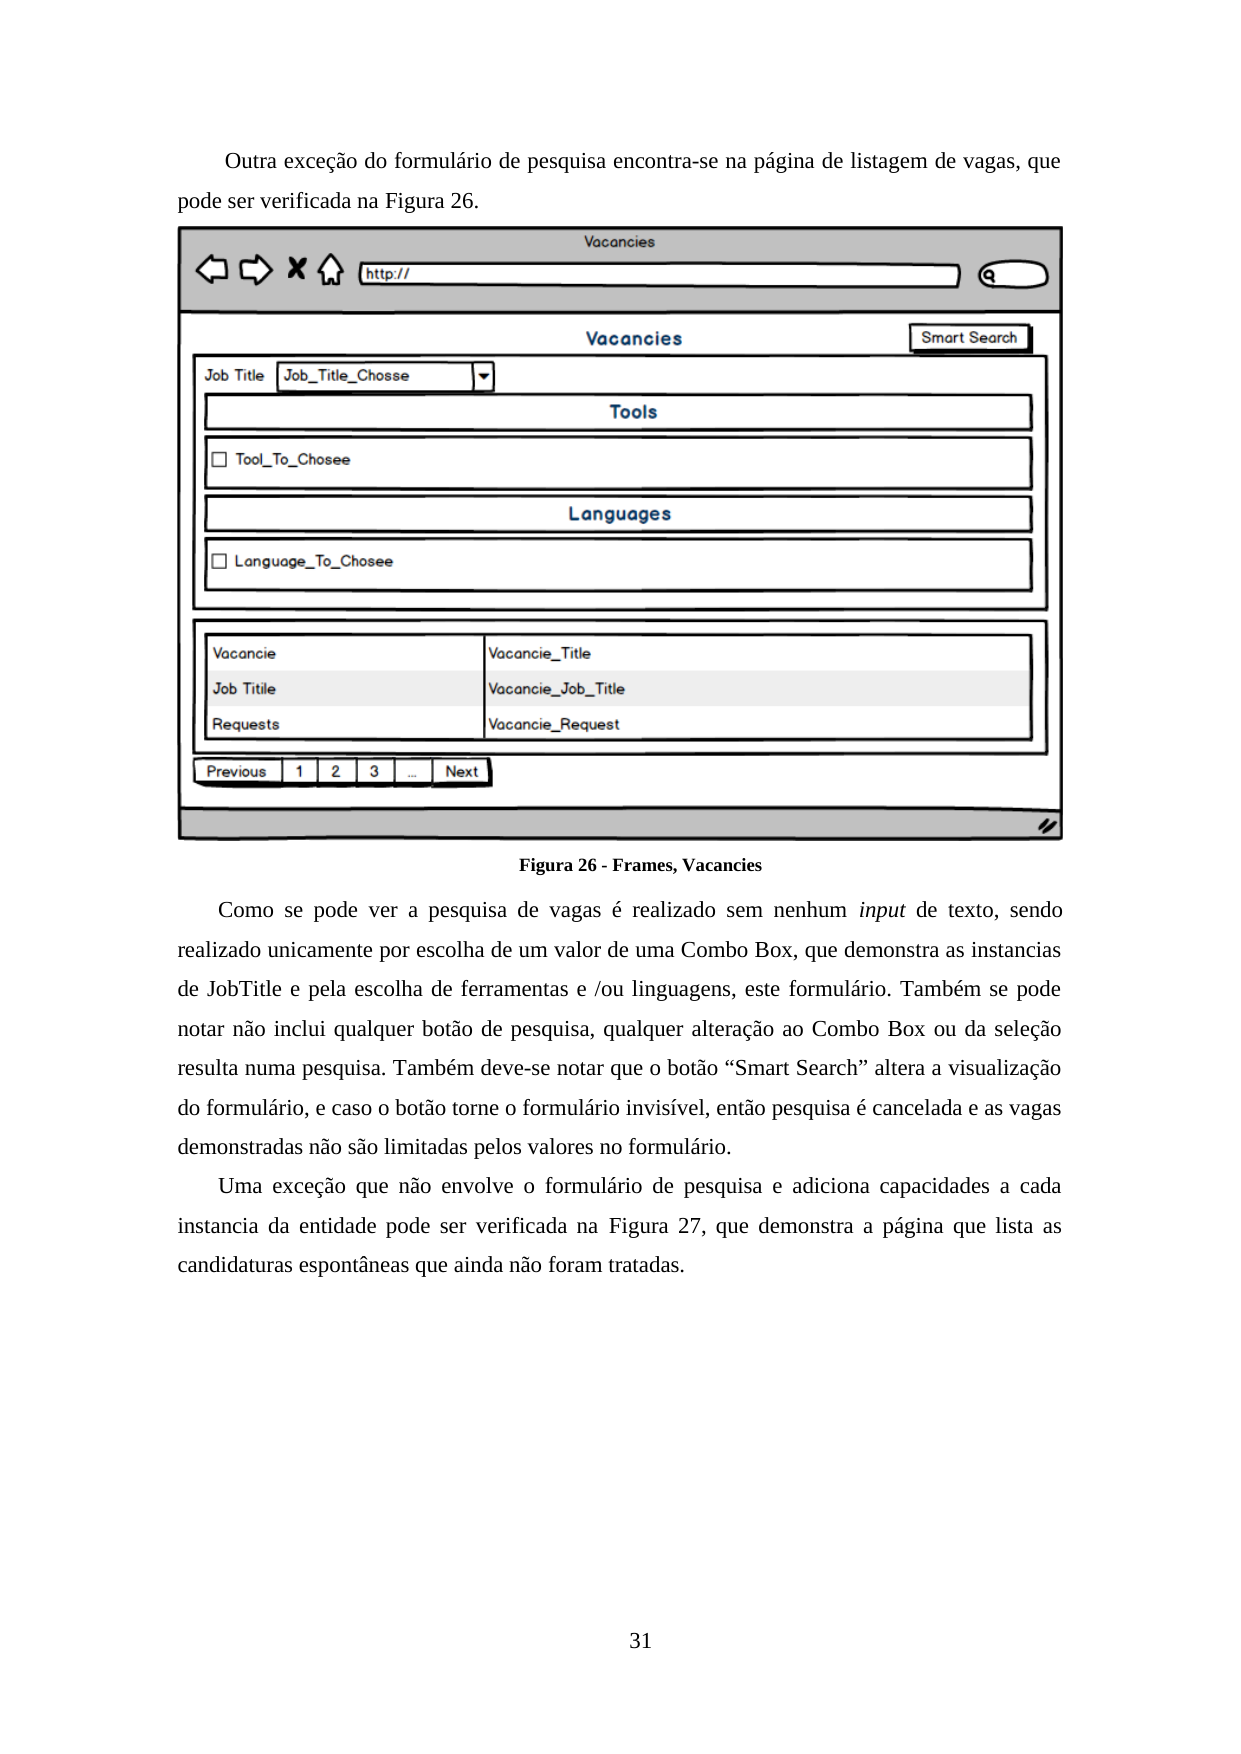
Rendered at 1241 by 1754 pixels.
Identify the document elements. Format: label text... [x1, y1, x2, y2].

text Uma exceção que não envolve o formulário de pesquisa e adiciona capacidades a cada instancia da entidade pode ser verificada na Figura 27, que demonstra a página que lista as candidaturas espontâneas que ainda não foram tratadas. [177, 1173, 1063, 1278]
picture [177, 226, 1063, 841]
text Como se pode ver a pesquisa de vagas é realizado sem nenhum input de texto, sendo realizado unicamente por escolha de um valor de uma Combo Box, que demonstra as instancias de JobTitle e pela escolha de ferramentas e /ou linguagens, este formulário. Também se pode notar não inclui qualquer botão de pesquisa, qualquer alteração ao Combo Box ou da seleção resulta numa pesquisa. Também deve-se notar que o botão “Smart Search” altera a visualização do formulário, e caso o botão torne o formulário invisível, então pesquisa é cancelada e as vagas demonstradas não são limitadas pelos valores no formulário. [177, 896, 1063, 1159]
text Outra exceção do formulário de pesquisa encontra-se na página de listagem de vagas, que pode ser verificada na Figura 26. [177, 148, 1063, 213]
